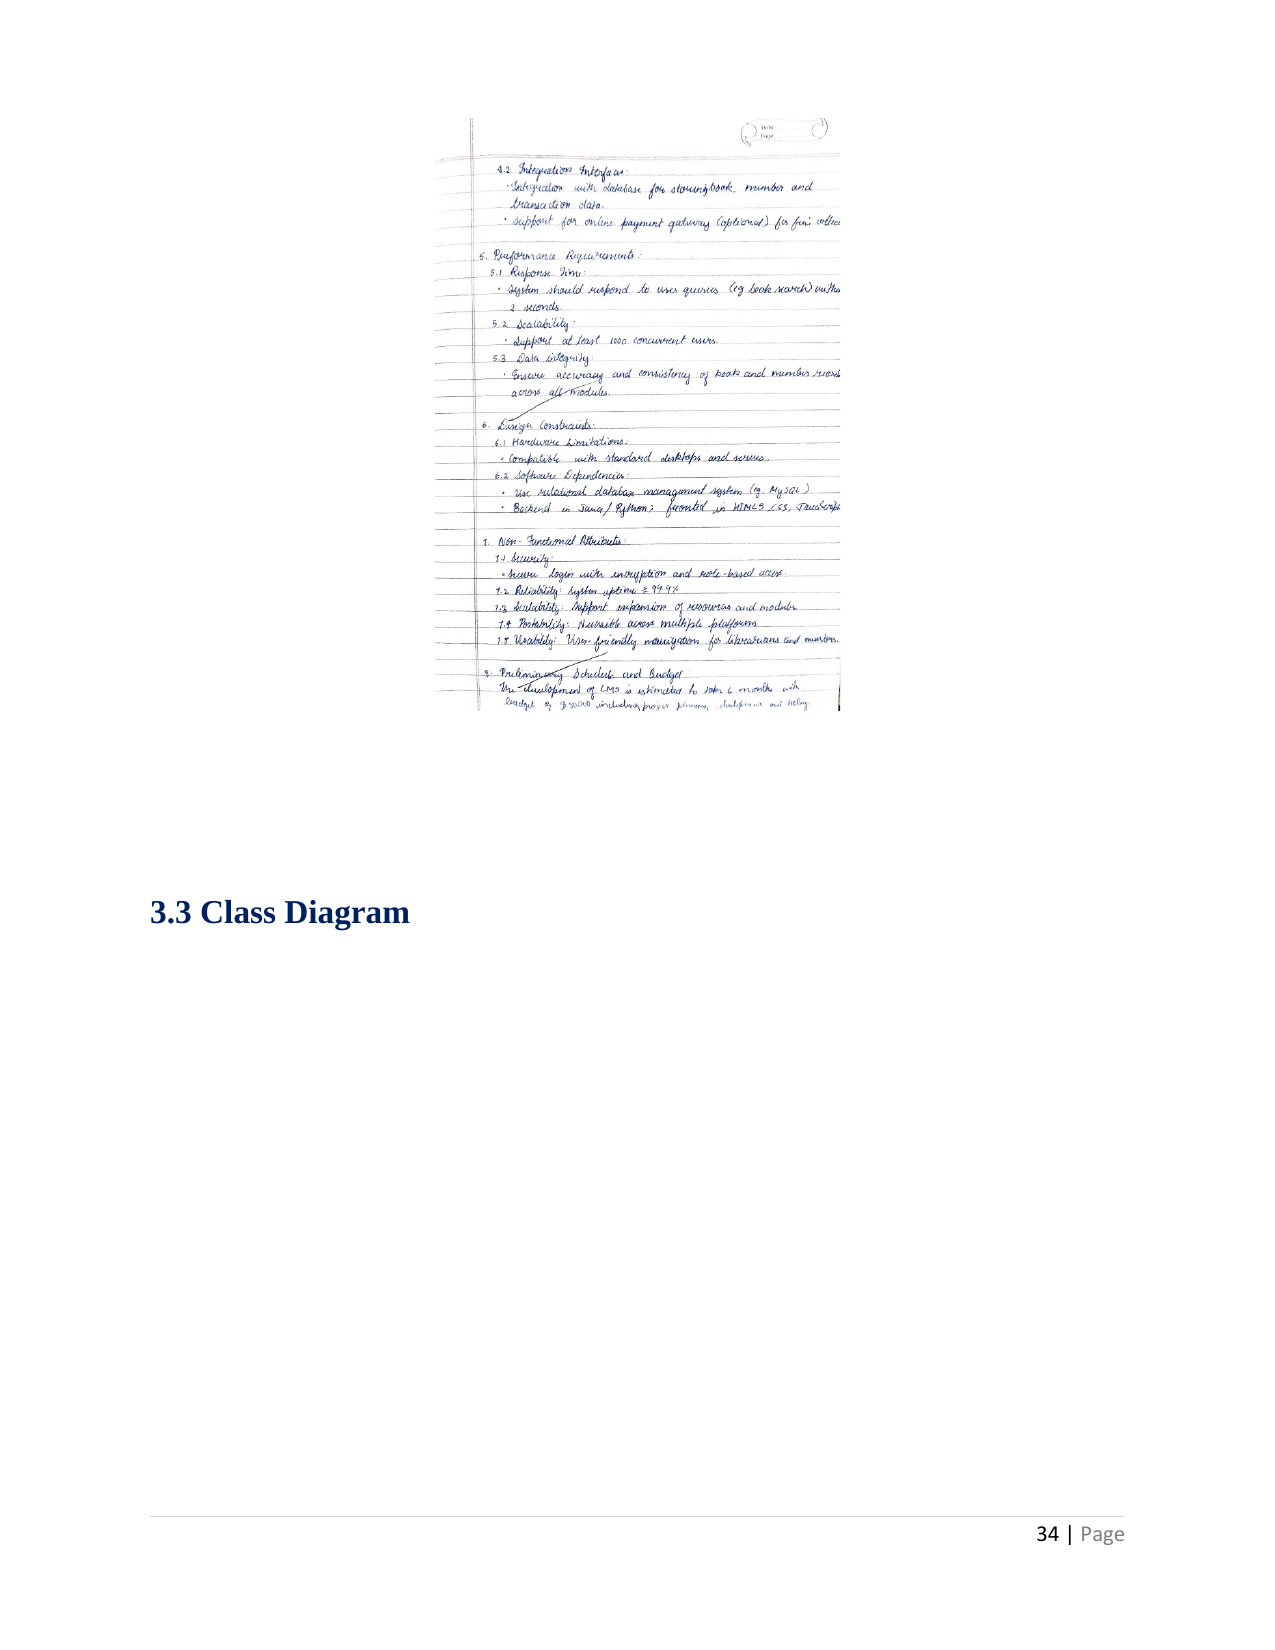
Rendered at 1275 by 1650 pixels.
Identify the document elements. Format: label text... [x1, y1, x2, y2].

text 3.3 Class Diagram [150, 892, 1125, 931]
picture [435, 118, 841, 711]
